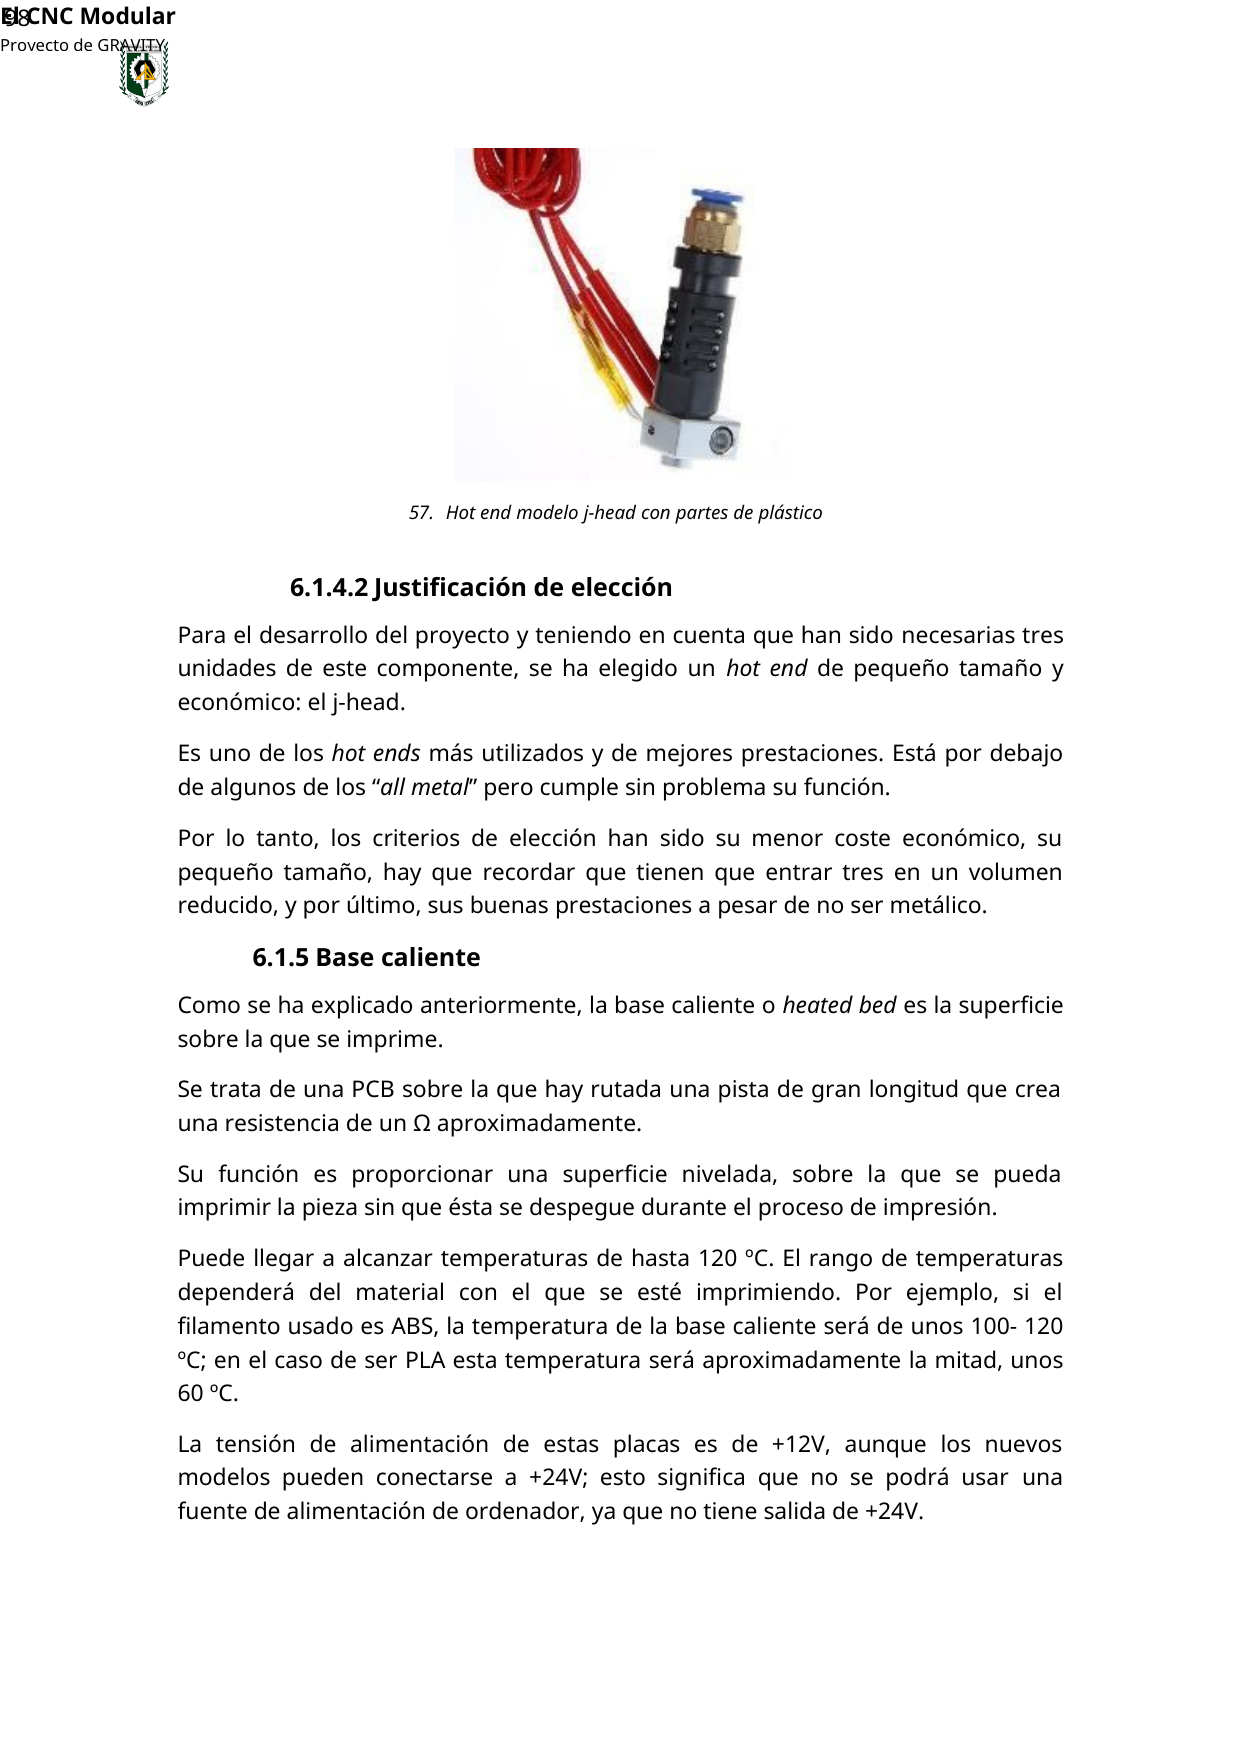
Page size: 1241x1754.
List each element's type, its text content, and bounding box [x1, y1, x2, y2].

picture [132, 40, 138, 47]
picture [454, 148, 788, 481]
text Se trata de una PCB sobre la que hay rutada una pista de gran longitud que crea una resistencia de un Ω aproximadamente. [177, 1073, 1063, 1138]
list Hot end modelo j-head con partes de plástico [408, 499, 1148, 525]
subtitle Justificación de elección [290, 569, 1148, 603]
text Para el desarrollo del proyecto y teniendo en cuenta que han sido necesarias tres unidades de este componente, se ha elegido un hot end de pequeño tamaño y económico: el j-head. [177, 618, 1064, 717]
picture [119, 40, 169, 107]
subtitle Base caliente [252, 940, 1148, 974]
text Puede llegar a alcanzar temperaturas de hasta 120 ºC. El rango de temperaturas dependerá del material con el que se esté imprimiendo. Por ejemplo, si el filamento usado es ABS, la temperatura de la base caliente será de unos 100- 120 ºC; en el caso de ser PLA esta temperatura será aproximadamente la mitad, unos 60 ºC. [177, 1242, 1064, 1408]
text Su función es proporcionar una superficie nivelada, sobre la que se pueda imprimir la pieza sin que ésta se despegue durante el proceso de impresión. [177, 1158, 1063, 1223]
picture [119, 40, 123, 50]
text Por lo tanto, los criterios de elección han sido su menor coste económico, su pequeño tamaño, hay que recordar que tienen que entrar tres en un volumen reducido, y por último, sus buenas prestaciones a pesar de no ser metálico. [177, 822, 1063, 920]
text Como se ha explicado anteriormente, la base caliente o heated bed es la superficie sobre la que se imprime. [177, 989, 1064, 1054]
text La tensión de alimentación de estas placas es de +12V, aunque los nuevos modelos pueden conectarse a +24V; esto significa que no se podrá usar una fuente de alimentación de ordenador, ya que no tiene salida de +24V. [177, 1427, 1063, 1526]
text Es uno de los hot ends más utilizados y de mejores prestaciones. Está por debajo de algunos de los “all metal” pero cumple sin problema su función. [177, 737, 1063, 802]
